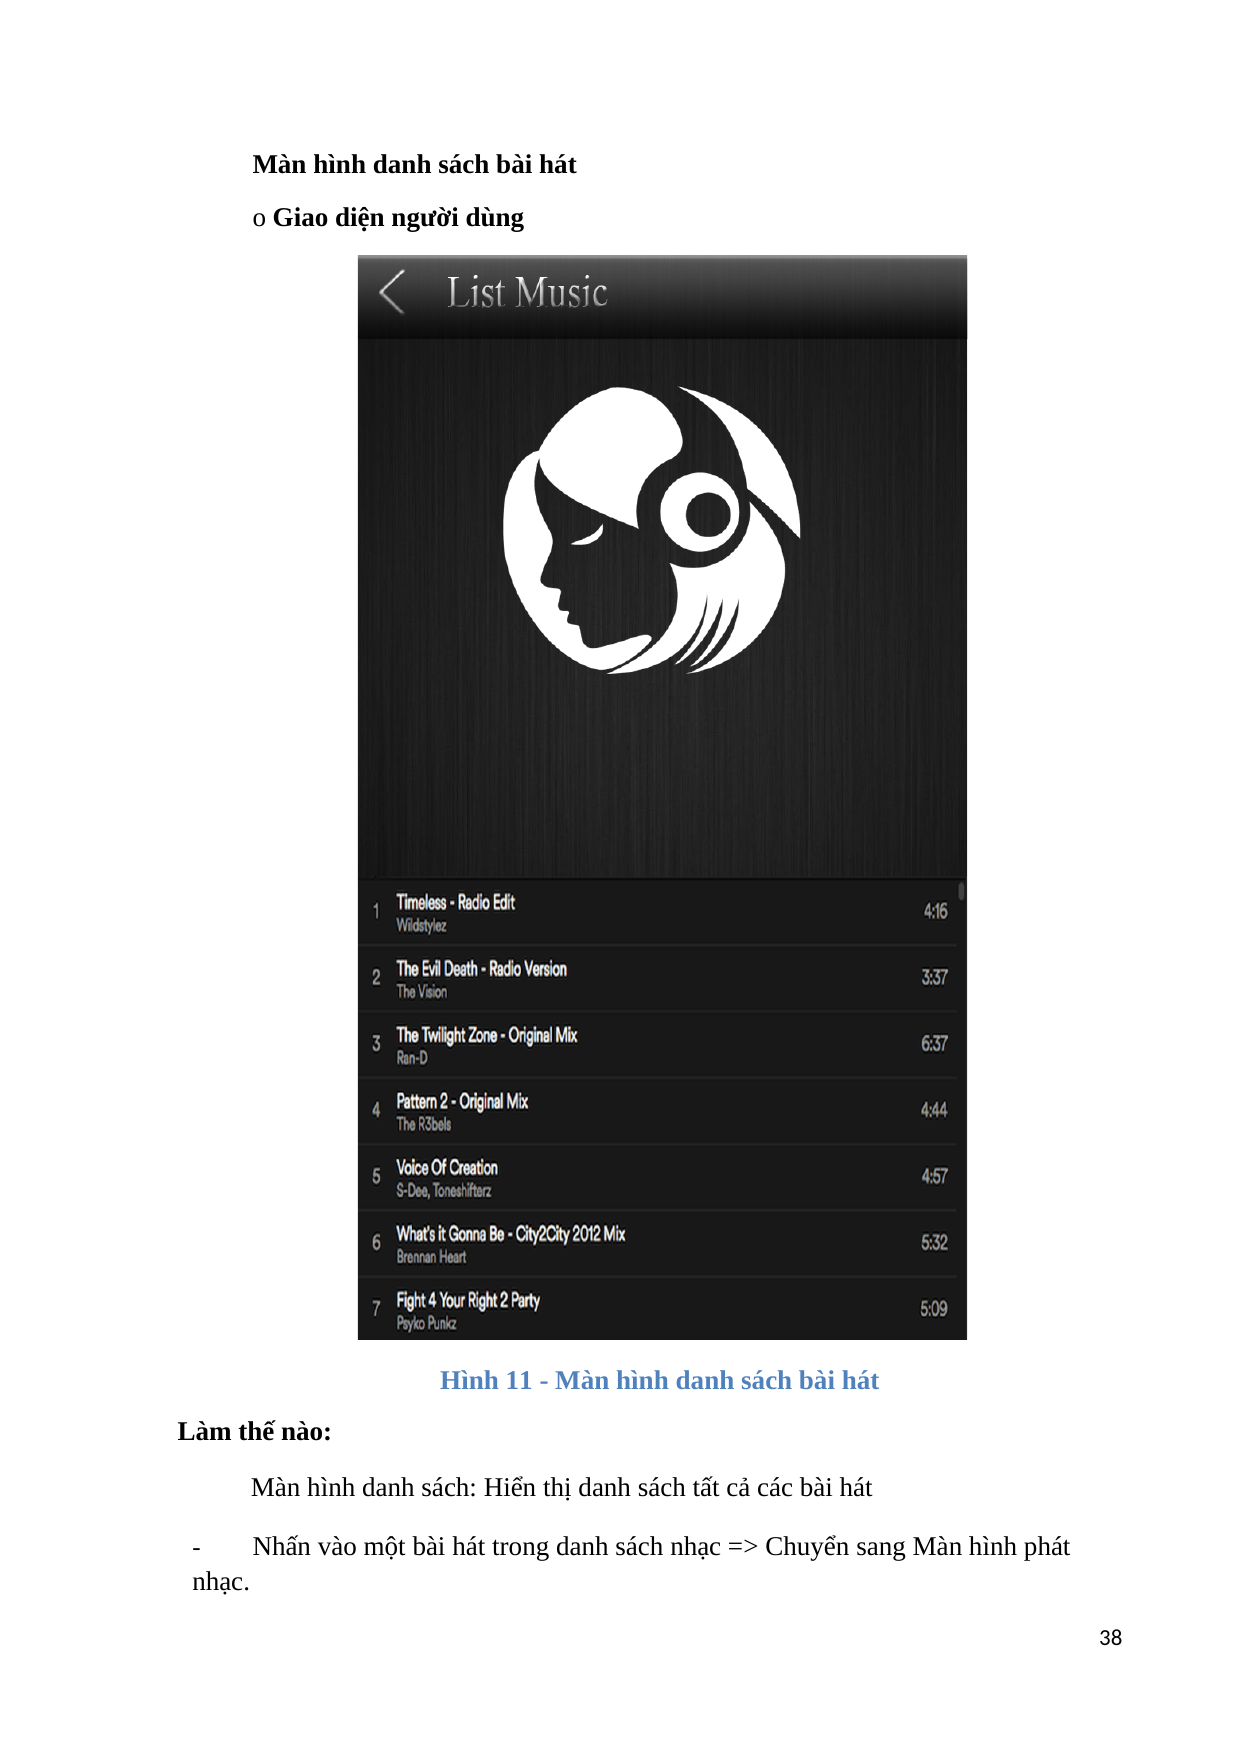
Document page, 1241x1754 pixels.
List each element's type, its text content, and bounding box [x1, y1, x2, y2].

text Màn hình danh sách: Hiển thị danh sách tất cả các bài hát [251, 1471, 1122, 1502]
subtitle o Giao diện người dùng [252, 202, 1117, 233]
picture [357, 255, 968, 1340]
subtitle Màn hình danh sách bài hát [252, 148, 1117, 179]
text Làm thế nào: [177, 1415, 1122, 1446]
text Hình 11 - Màn hình danh sách bài hát [317, 1364, 1003, 1395]
list Nhấn vào một bài hát trong danh sách nhạc => Chuyển sang Màn hình phát nhạc. [192, 1530, 1122, 1596]
